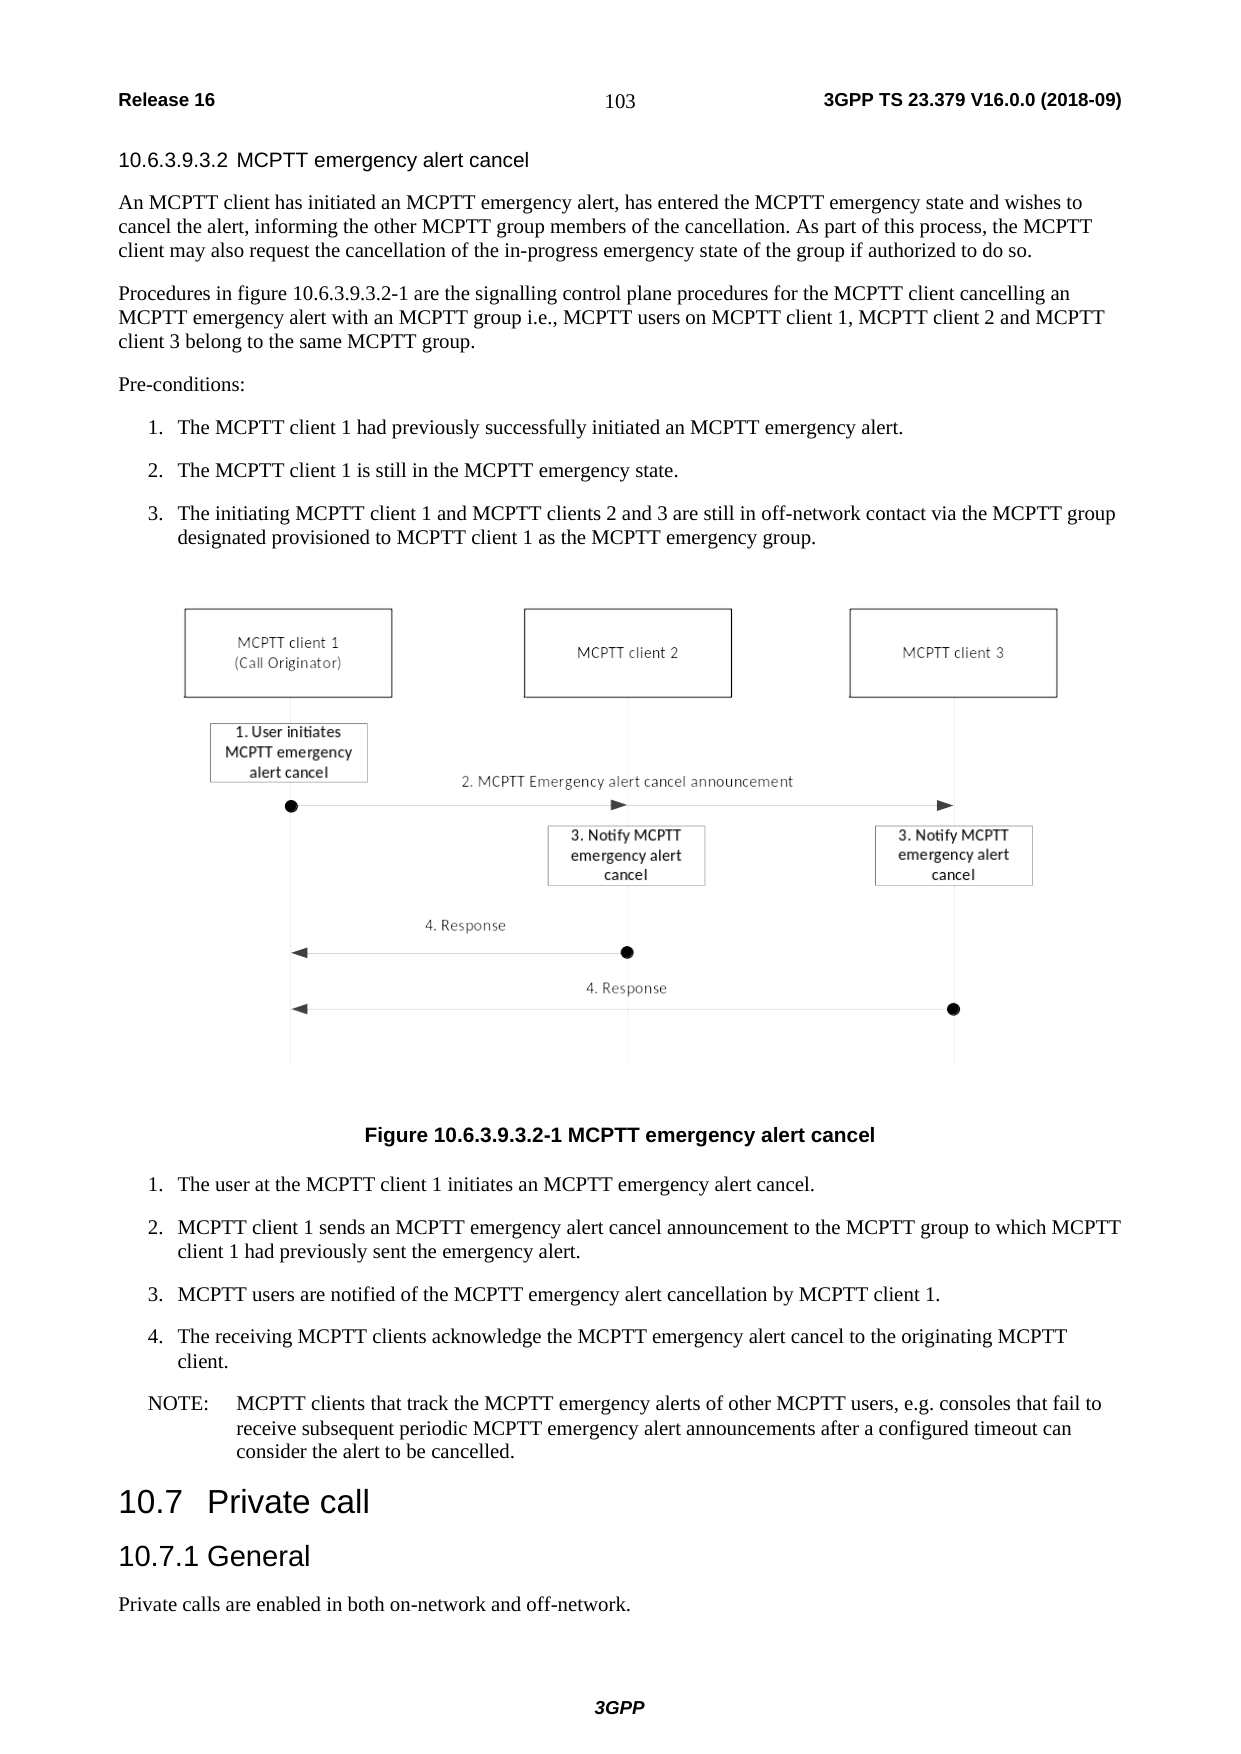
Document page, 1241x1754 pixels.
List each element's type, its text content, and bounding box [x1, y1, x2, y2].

text Procedures in figure 10.6.3.9.3.2-1 are the signalling control plane procedures for the MCPTT client cancelling an MCPTT emergency alert with an MCPTT group i.e., MCPTT users on MCPTT client 1, MCPTT client 2 and MCPTT client 3 belong to the same MCPTT group. [118, 281, 1122, 353]
subtitle 10.7 Private call [118, 1482, 1122, 1521]
text 1. The user at the MCPTT client 1 initiates an MCPTT emergency alert cancel. [148, 1172, 1122, 1196]
text NOTE: MCPTT clients that track the MCPTT emergency alerts of other MCPTT users, e.g. consoles that fail to receive subsequent periodic MCPTT emergency alert announcements after a configured timeout can consider the alert to be cancelled. [148, 1391, 1122, 1463]
text Private calls are enabled in both on-network and off-network. [118, 1592, 1122, 1616]
subtitle 10.7.1 General [118, 1539, 1122, 1573]
text 4. The receiving MCPTT clients acknowledge the MCPTT emergency alert cancel to the originating MCPTT client. [148, 1324, 1122, 1373]
text 2. MCPTT client 1 sends an MCPTT emergency alert cancel announcement to the MCPTT group to which MCPTT client 1 had previously sent the emergency alert. [148, 1215, 1122, 1263]
subtitle 10.6.3.9.3.2 MCPTT emergency alert cancel [118, 147, 1122, 171]
text 3. The initiating MCPTT client 1 and MCPTT clients 2 and 3 are still in off-network contact via the MCPTT group designated provisioned to MCPTT client 1 as the MCPTT emergency group. [148, 501, 1122, 549]
text 1. The MCPTT client 1 had previously successfully initiated an MCPTT emergency alert. [148, 415, 1122, 439]
text 2. The MCPTT client 1 is still in the MCPTT emergency state. [148, 458, 1122, 482]
text 3. MCPTT users are notified of the MCPTT emergency alert cancellation by MCPTT client 1. [148, 1282, 1122, 1306]
text An MCPTT client has initiated an MCPTT emergency alert, has entered the MCPTT emergency state and wishes to cancel the alert, informing the other MCPTT group members of the cancellation. As part of this process, the MCPTT client may also request the cancellation of the in-progress emergency state of the group if authorized to do so. [118, 190, 1122, 262]
text Pre-conditions: [118, 372, 1122, 396]
text Figure 10.6.3.9.3.2-1 MCPTT emergency alert cancel [118, 1123, 1122, 1147]
